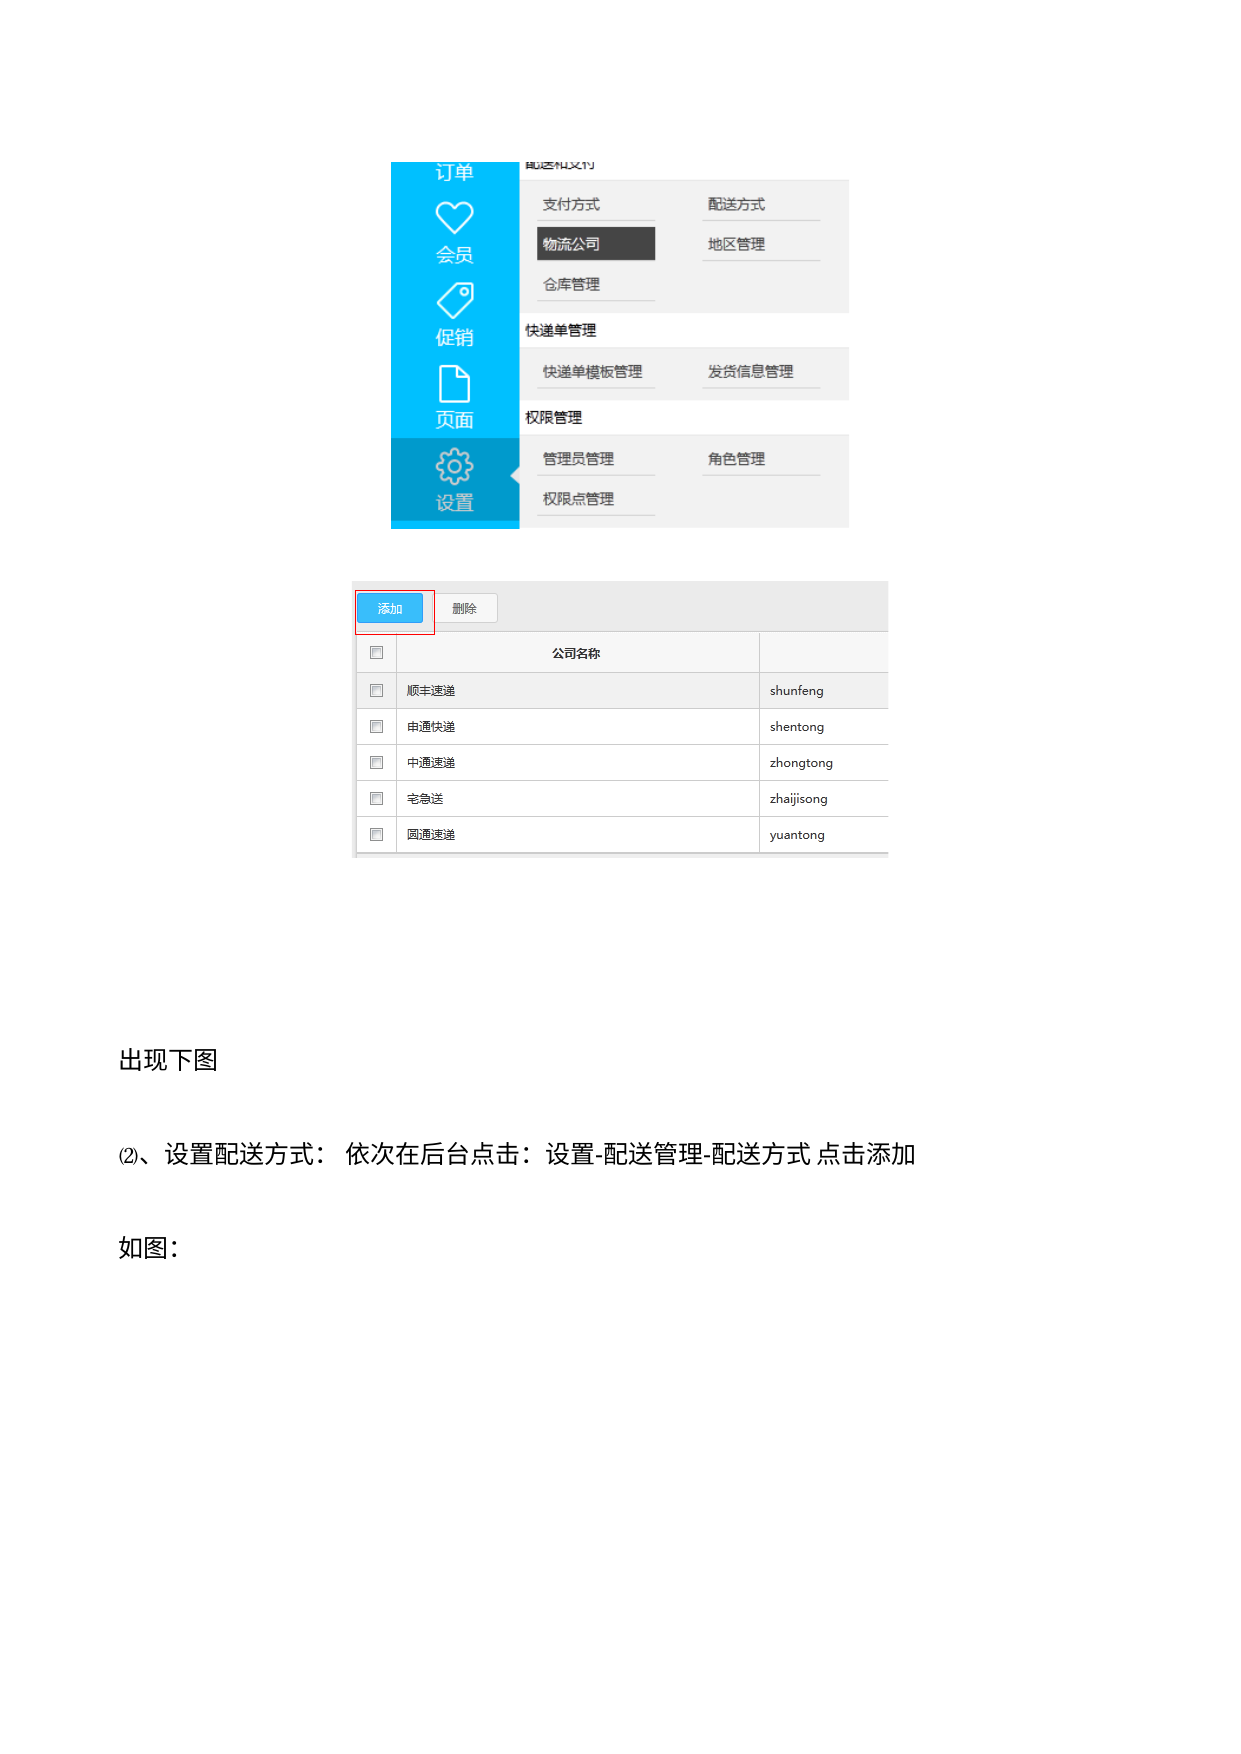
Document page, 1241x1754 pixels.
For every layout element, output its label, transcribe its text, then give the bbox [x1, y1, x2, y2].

picture [436, 448, 473, 485]
picture [443, 418, 449, 425]
picture [462, 255, 469, 261]
picture [440, 365, 469, 402]
picture [437, 332, 449, 346]
picture [438, 411, 453, 415]
text ⑵、设置配送方式： 依次在后台点击：设置-配送管理-配送方式 点击添加 [118, 1120, 1122, 1185]
picture [438, 283, 473, 318]
picture [439, 246, 453, 254]
picture [457, 334, 464, 345]
text 如图： [118, 1214, 1122, 1279]
picture [439, 496, 445, 511]
picture [467, 329, 473, 346]
picture [511, 162, 850, 529]
picture [457, 494, 472, 511]
picture [351, 581, 889, 858]
picture [436, 202, 473, 234]
text 出现下图 [118, 1026, 1122, 1091]
